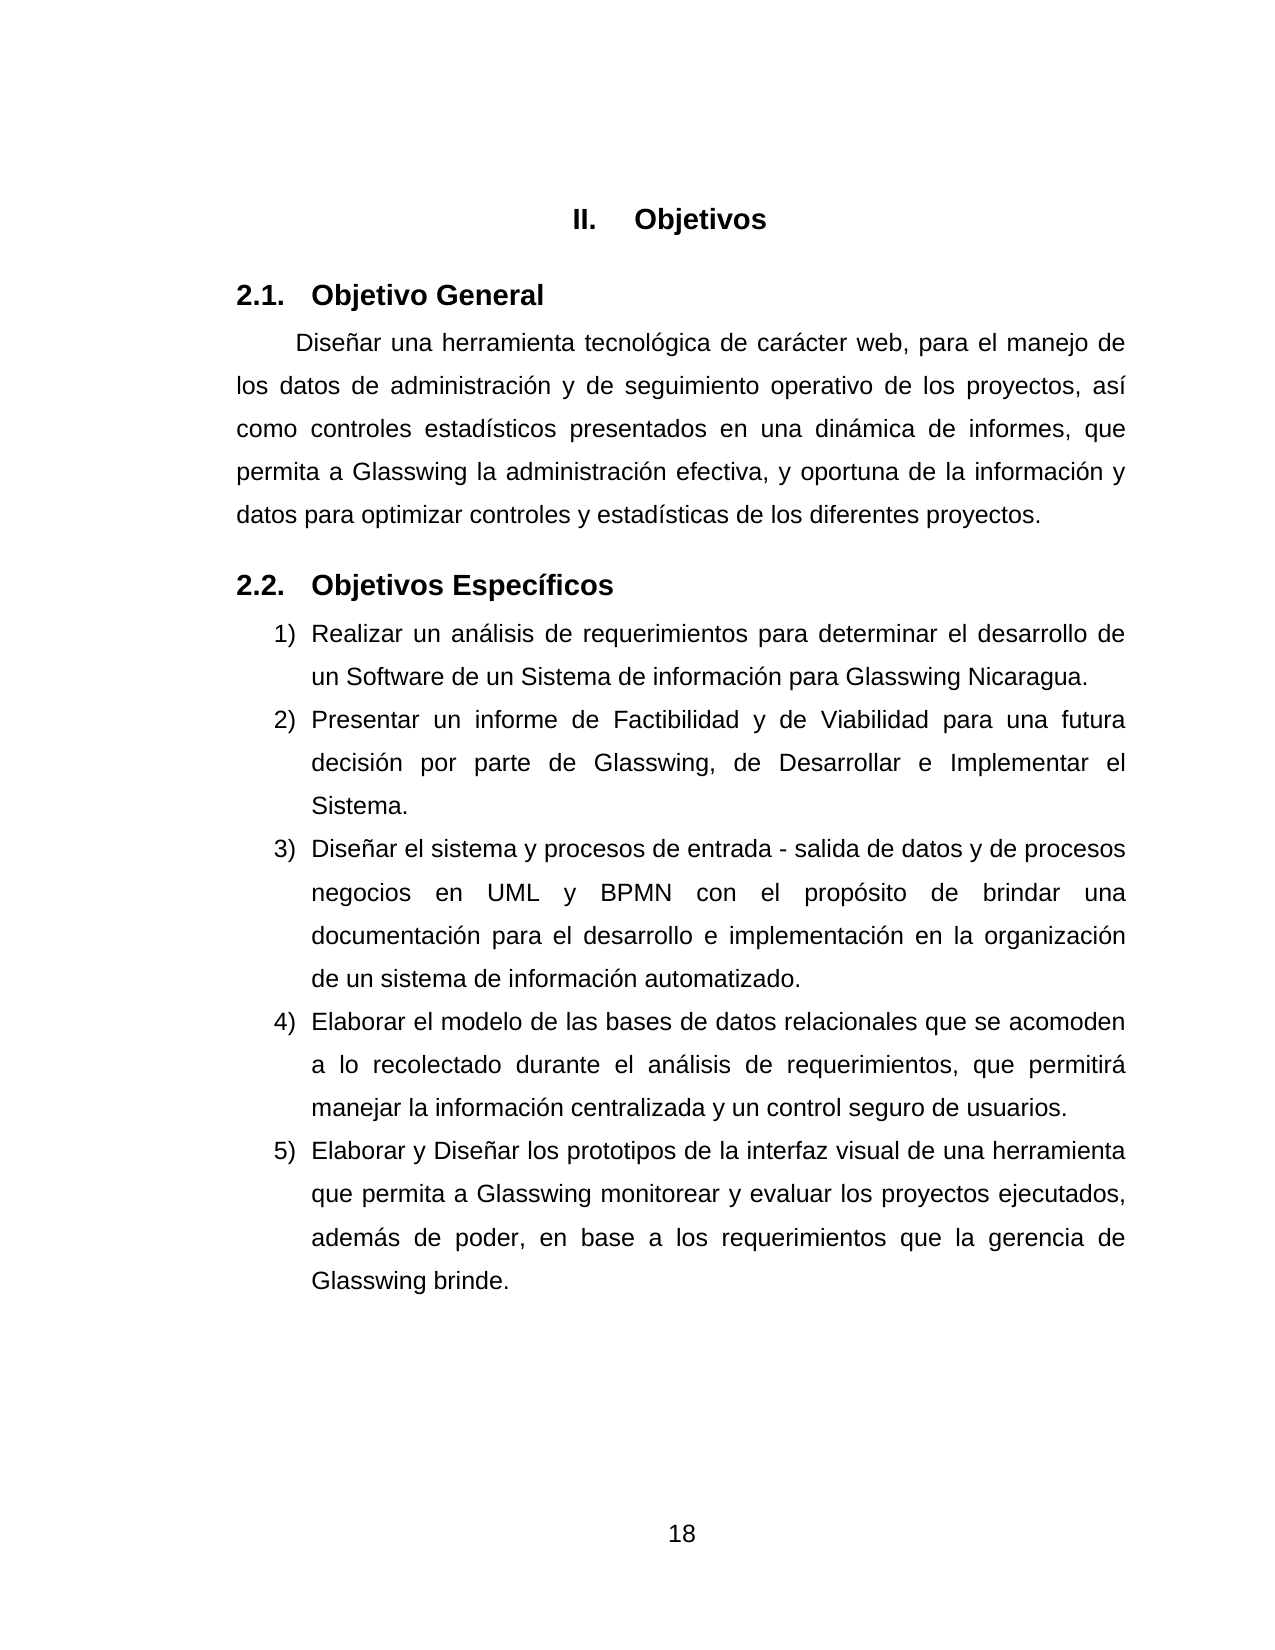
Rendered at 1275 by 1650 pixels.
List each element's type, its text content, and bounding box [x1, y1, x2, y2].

text Diseñar una herramienta tecnológica de carácter web, para el manejo de los datos de administración y de seguimiento operativo de los proyectos, así como controles estadísticos presentados en una dinámica de informes, que permita a Glasswing la administración efectiva, y oportuna de la información y datos para optimizar controles y estadísticas de los diferentes proyectos. [236, 328, 1127, 529]
list Elaborar y Diseñar los prototipos de la interfaz visual de una herramienta que permita a Glasswing monitorear y evaluar los proyectos ejecutados, además de poder, en base a los requerimientos que la gerencia de Glasswing brinde. [274, 1136, 1127, 1294]
list Presentar un informe de Factibilidad y de Viabilidad para una futura decisión por parte de Glasswing, de Desarrollar e Implementar el Sistema. [274, 705, 1127, 820]
list Diseñar el sistema y procesos de entrada - salida de datos y de procesos negocios en UML y BPMN con el propósito de brindar una documentación para el desarrollo e implementación en la organización de un sistema de información automatizado. [274, 834, 1127, 992]
list Realizar un análisis de requerimientos para determinar el desarrollo de un Software de un Sistema de información para Glasswing Nicaragua. [274, 619, 1127, 691]
subtitle Objetivo General [236, 277, 1127, 311]
list Elaborar el modelo de las bases de datos relacionales que se acomoden a lo recolectado durante el análisis de requerimientos, que permitirá manejar la información centralizada y un control seguro de usuarios. [274, 1007, 1127, 1122]
subtitle Objetivos Específicos [236, 568, 1127, 602]
subtitle Objetivos [236, 202, 1127, 236]
